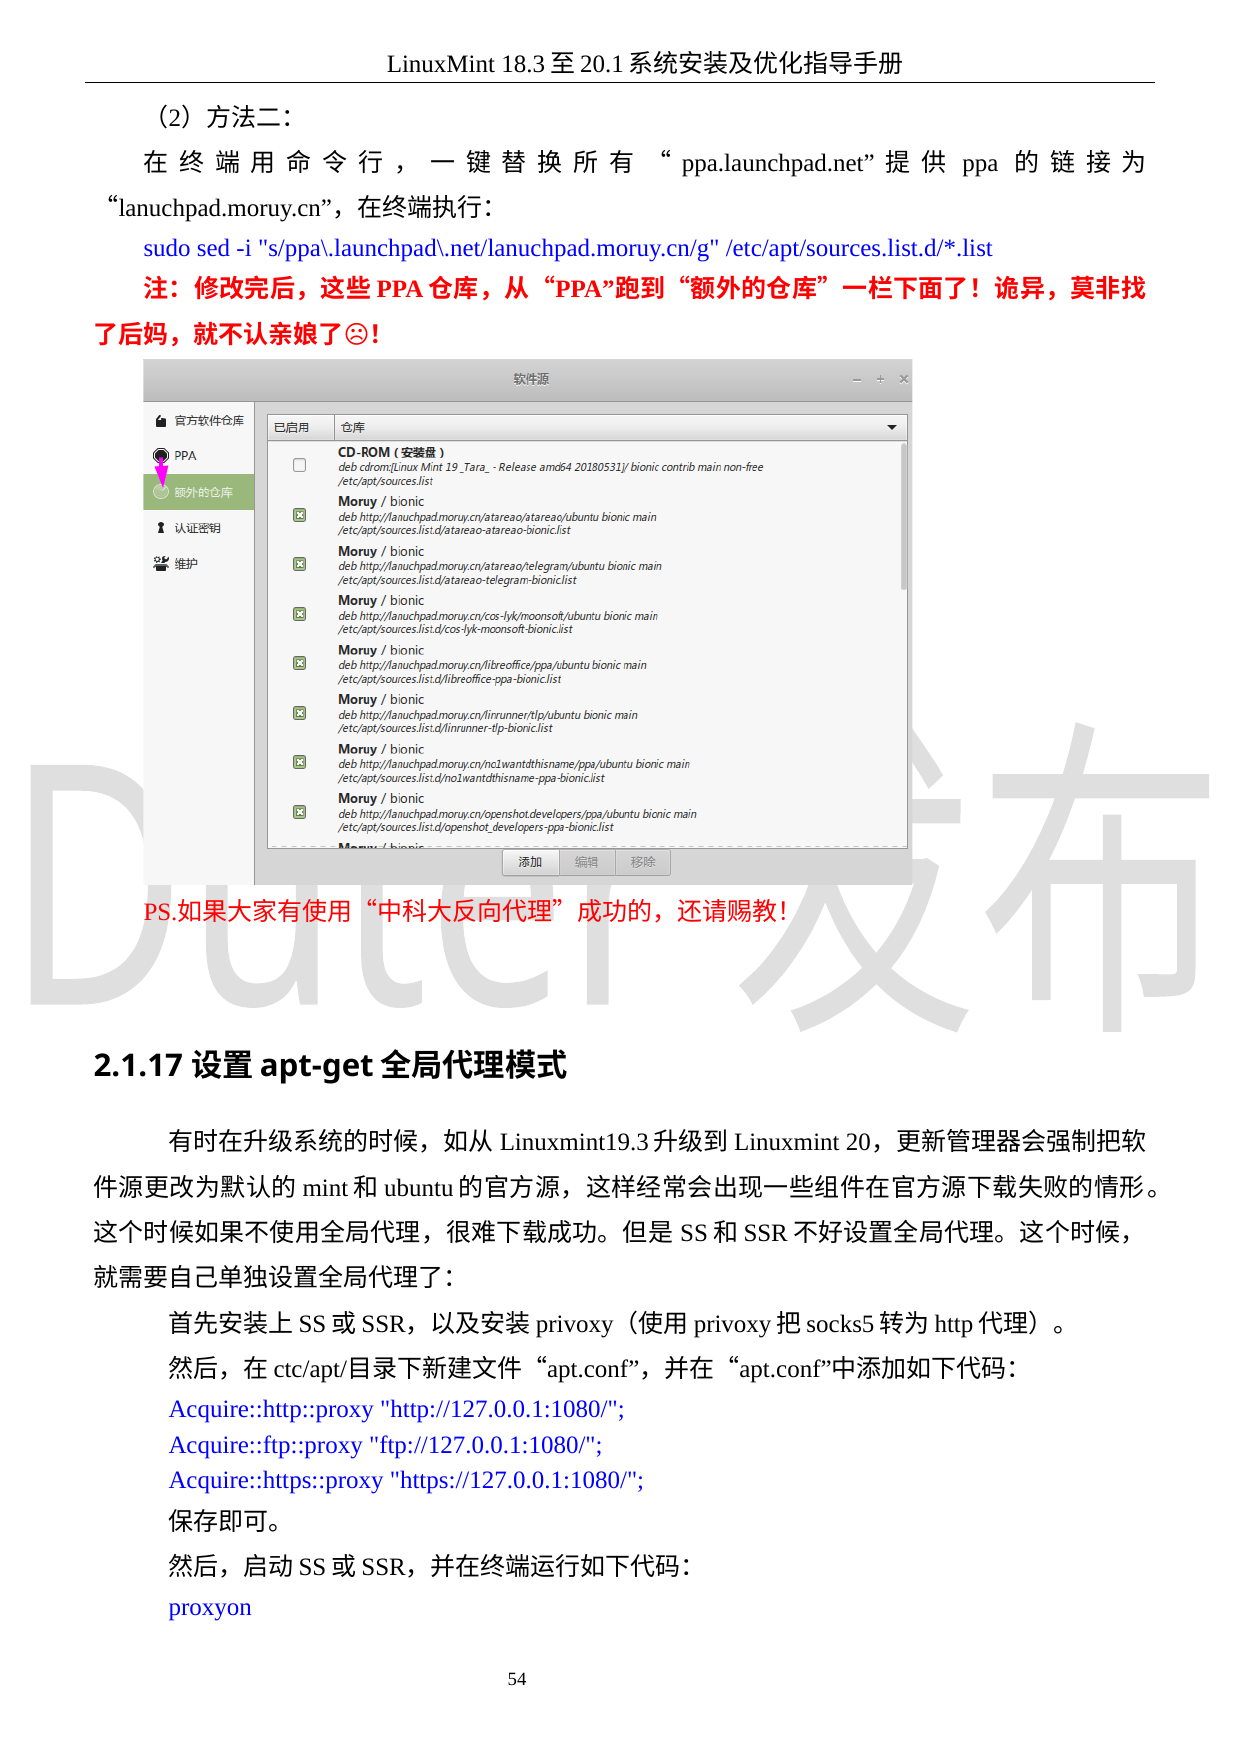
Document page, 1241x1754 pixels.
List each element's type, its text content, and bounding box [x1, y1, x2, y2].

text 首先安装上SS或SSR，以及安装privoxy（使用privoxy把socks5转为http代理）。 [93, 1303, 1147, 1339]
text 然后，启动SS或SSR，并在终端运行如下代码： [93, 1547, 1147, 1583]
text 注：修改完后，这些PPA仓库，从“PPA”跑到“额外的仓库”一栏下面了！诡异，莫非找了后妈，就不认亲娘了☹！ [93, 269, 1147, 350]
text proxyon [93, 1592, 1147, 1621]
picture [143, 359, 913, 885]
text 有时在升级系统的时候，如从Linuxmint19.3升级到Linuxmint 20，更新管理器会强制把软件源更改为默认的mint和ubuntu的官方源，这样经常会出现一些组件在官方源下载失败的情形。这个时候如果不使用全局代理，很难下载成功。但是SS和SSR不好设置全局代理。这个时候，就需要自己单独设置全局代理了： [93, 1122, 1147, 1294]
subtitle 2.1.17 设置apt-get全局代理模式 [93, 1040, 1147, 1086]
text 保存即可。 [93, 1502, 1147, 1538]
text 在终端用命令行，一键替换所有“ppa.launchpad.net”提供ppa的链接为“lanuchpad.moruy.cn”，在终端执行： [93, 142, 1147, 224]
text PS.如果大家有使用“中科大反向代理”成功的，还请赐教！ [93, 892, 1147, 928]
text Acquire::ftp::proxy "ftp://127.0.0.1:1080/"; [93, 1430, 1147, 1458]
text 然后，在ctc/apt/目录下新建文件“apt.conf”，并在“apt.conf”中添加如下代码： [93, 1348, 1147, 1385]
text Acquire::https::proxy "https://127.0.0.1:1080/"; [93, 1466, 1147, 1494]
text Acquire::http::proxy "http://127.0.0.1:1080/"; [93, 1394, 1147, 1422]
text （2）方法二： [93, 97, 1147, 133]
text sudo sed -i "s/ppa\.launchpad\.net/lanuchpad.moruy.cn/g" /etc/apt/sources.list.d/*.list [93, 233, 1147, 262]
